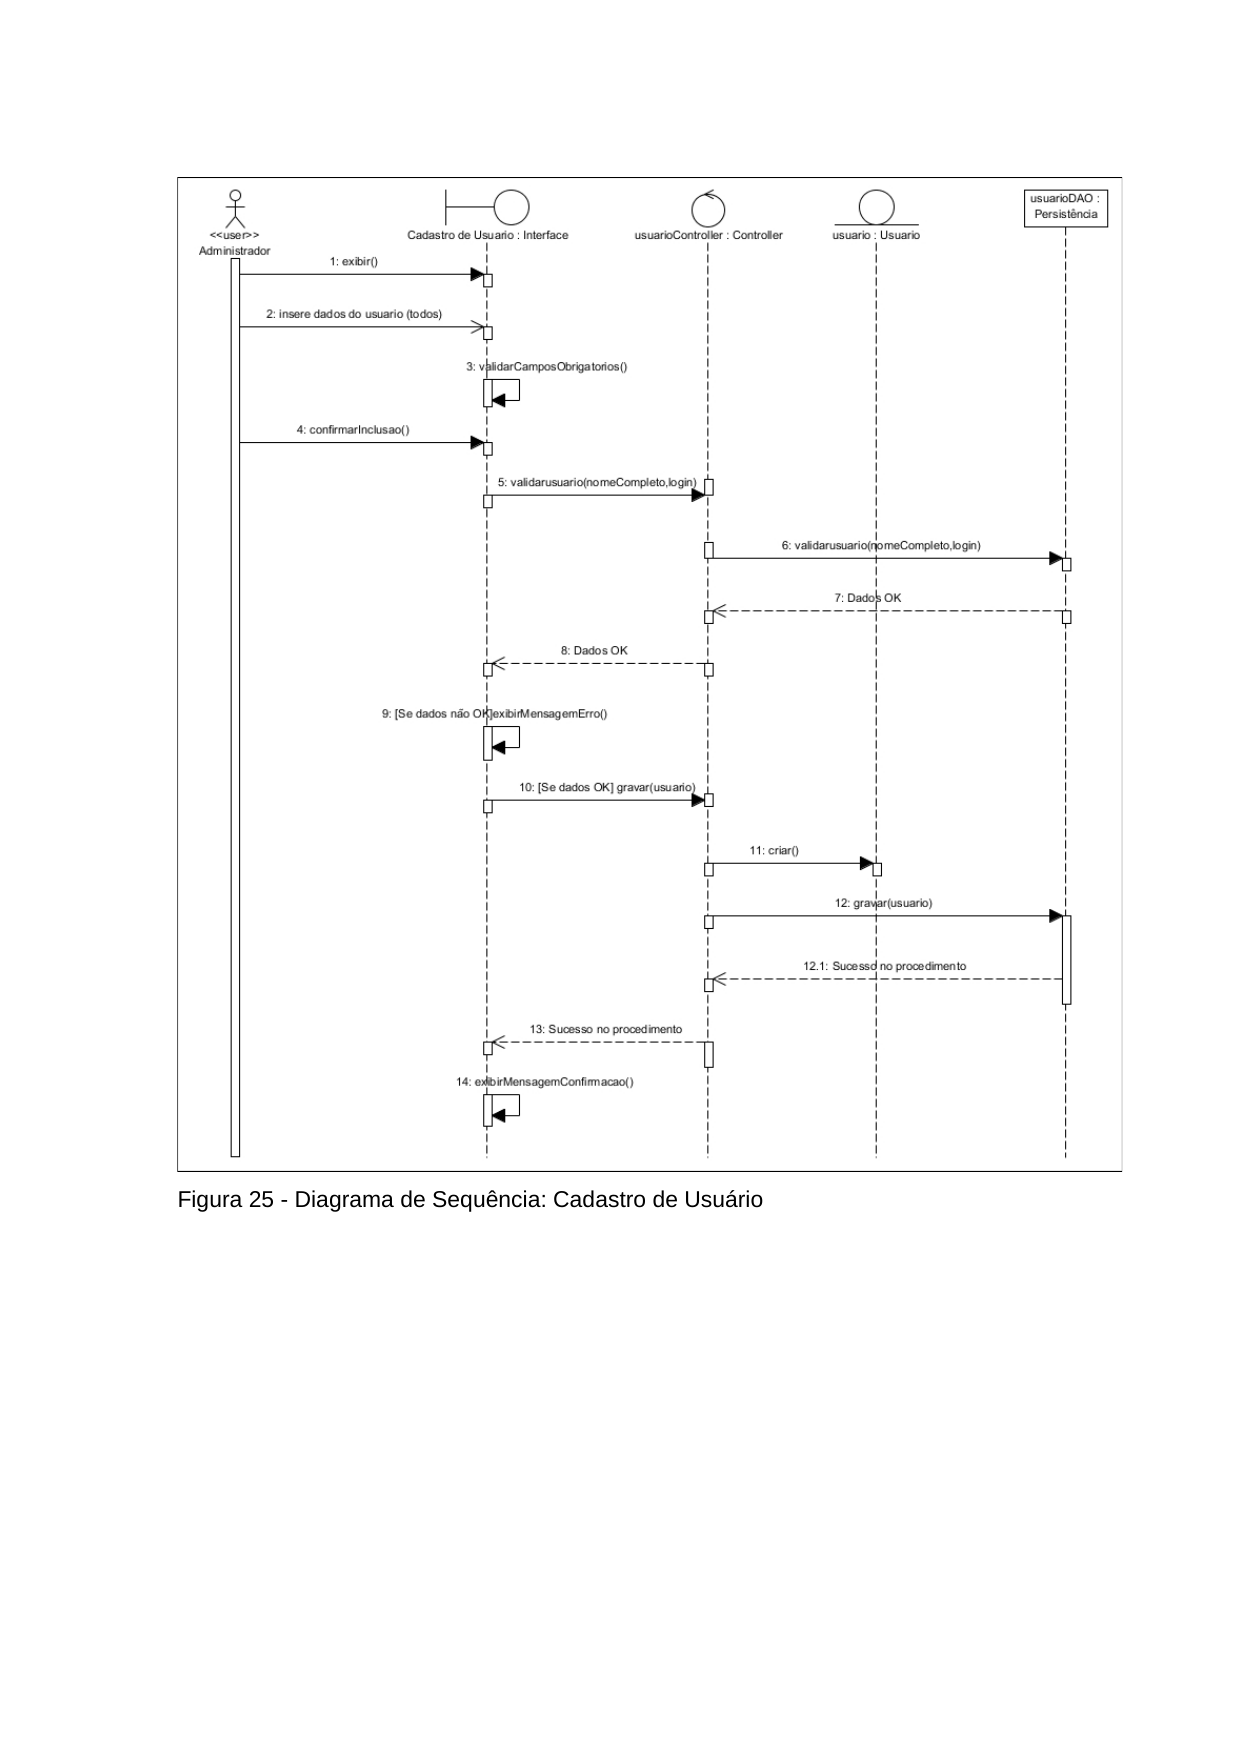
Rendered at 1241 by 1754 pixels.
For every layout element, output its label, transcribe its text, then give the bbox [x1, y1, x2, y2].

text Figura 25 - Diagrama de Sequência: Cadastro de Usuário [177, 1186, 1122, 1212]
picture [177, 177, 1123, 1172]
